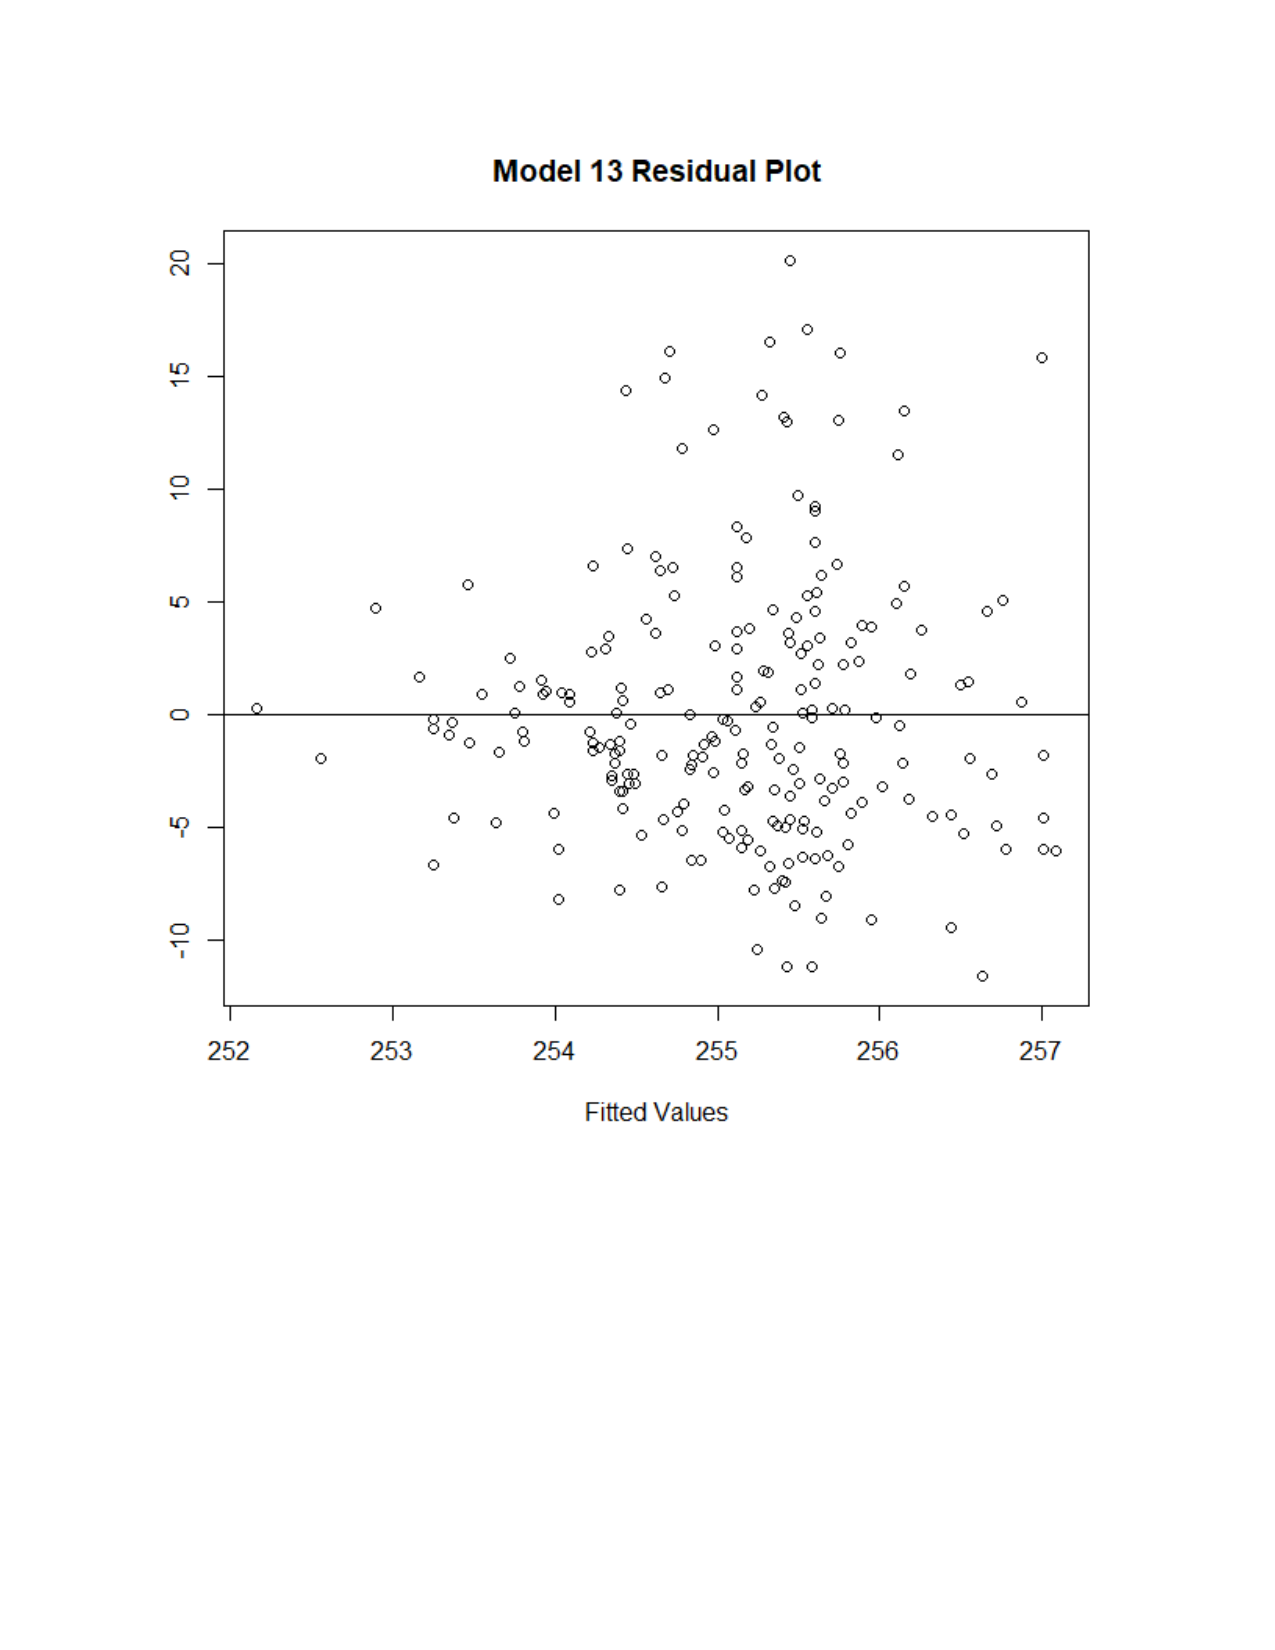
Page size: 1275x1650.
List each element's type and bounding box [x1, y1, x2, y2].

picture [150, 150, 1115, 1126]
